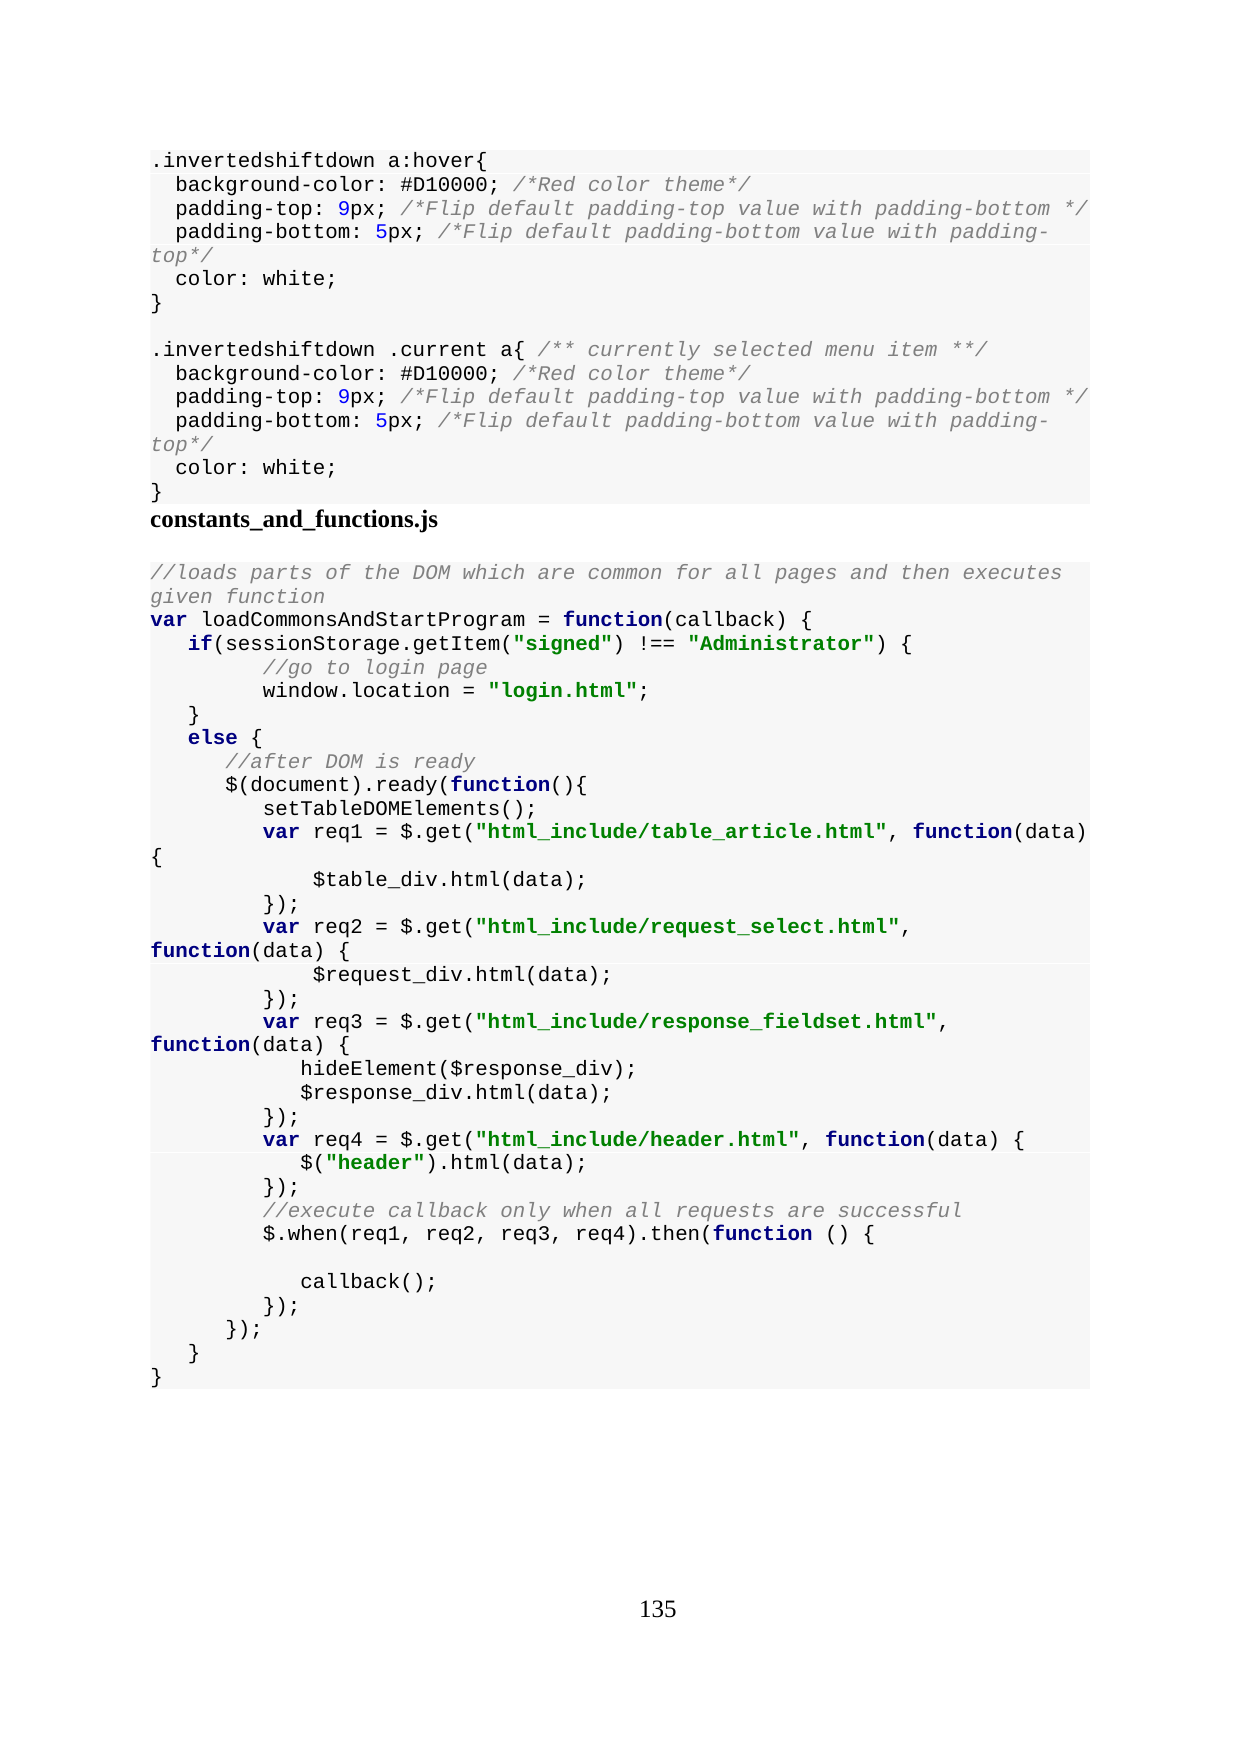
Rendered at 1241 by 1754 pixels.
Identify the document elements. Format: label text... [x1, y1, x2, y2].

subtitle constants_and_functions.js [150, 504, 1090, 533]
